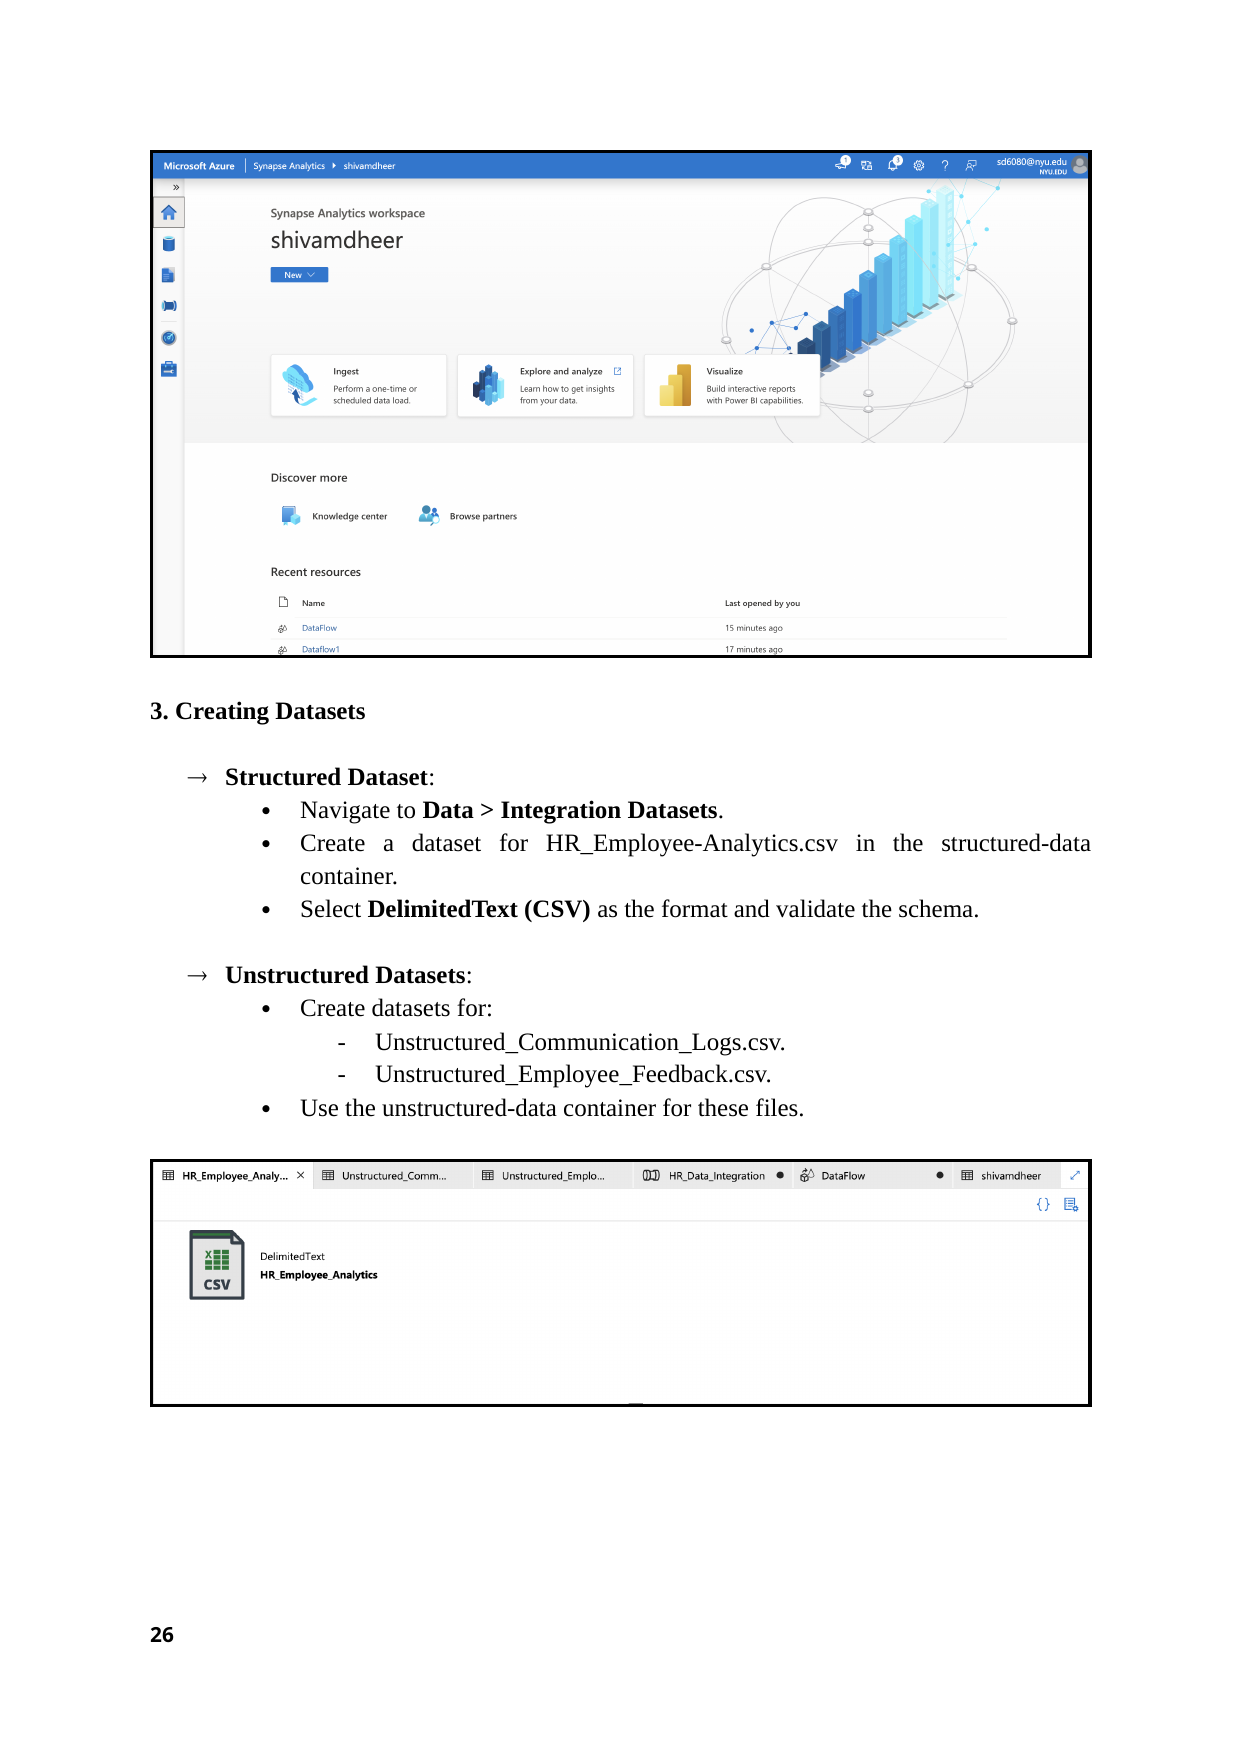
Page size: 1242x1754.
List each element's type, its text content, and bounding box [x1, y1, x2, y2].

list Use the unstructured-data container for these files. [262, 1093, 1092, 1121]
list Unstructured_Communication_Logs.csv. [337, 1027, 1092, 1055]
list Create a dataset for HR_Employee-Analytics.csv in the structured-data container. [262, 828, 1092, 890]
picture [153, 1162, 1088, 1404]
list Create datasets for: [262, 993, 1092, 1022]
picture [153, 153, 1088, 655]
list Unstructured Datasets: [187, 961, 1092, 989]
list Unstructured_Employee_Feedback.csv. [337, 1059, 1092, 1088]
text 3. Creating Datasets [150, 696, 1092, 725]
list Select DelimitedText (CSV) as the format and validate the schema. [262, 894, 1092, 923]
list Structured Dataset: [187, 762, 1092, 791]
list Navigate to Data > Integration Datasets. [262, 795, 1092, 824]
